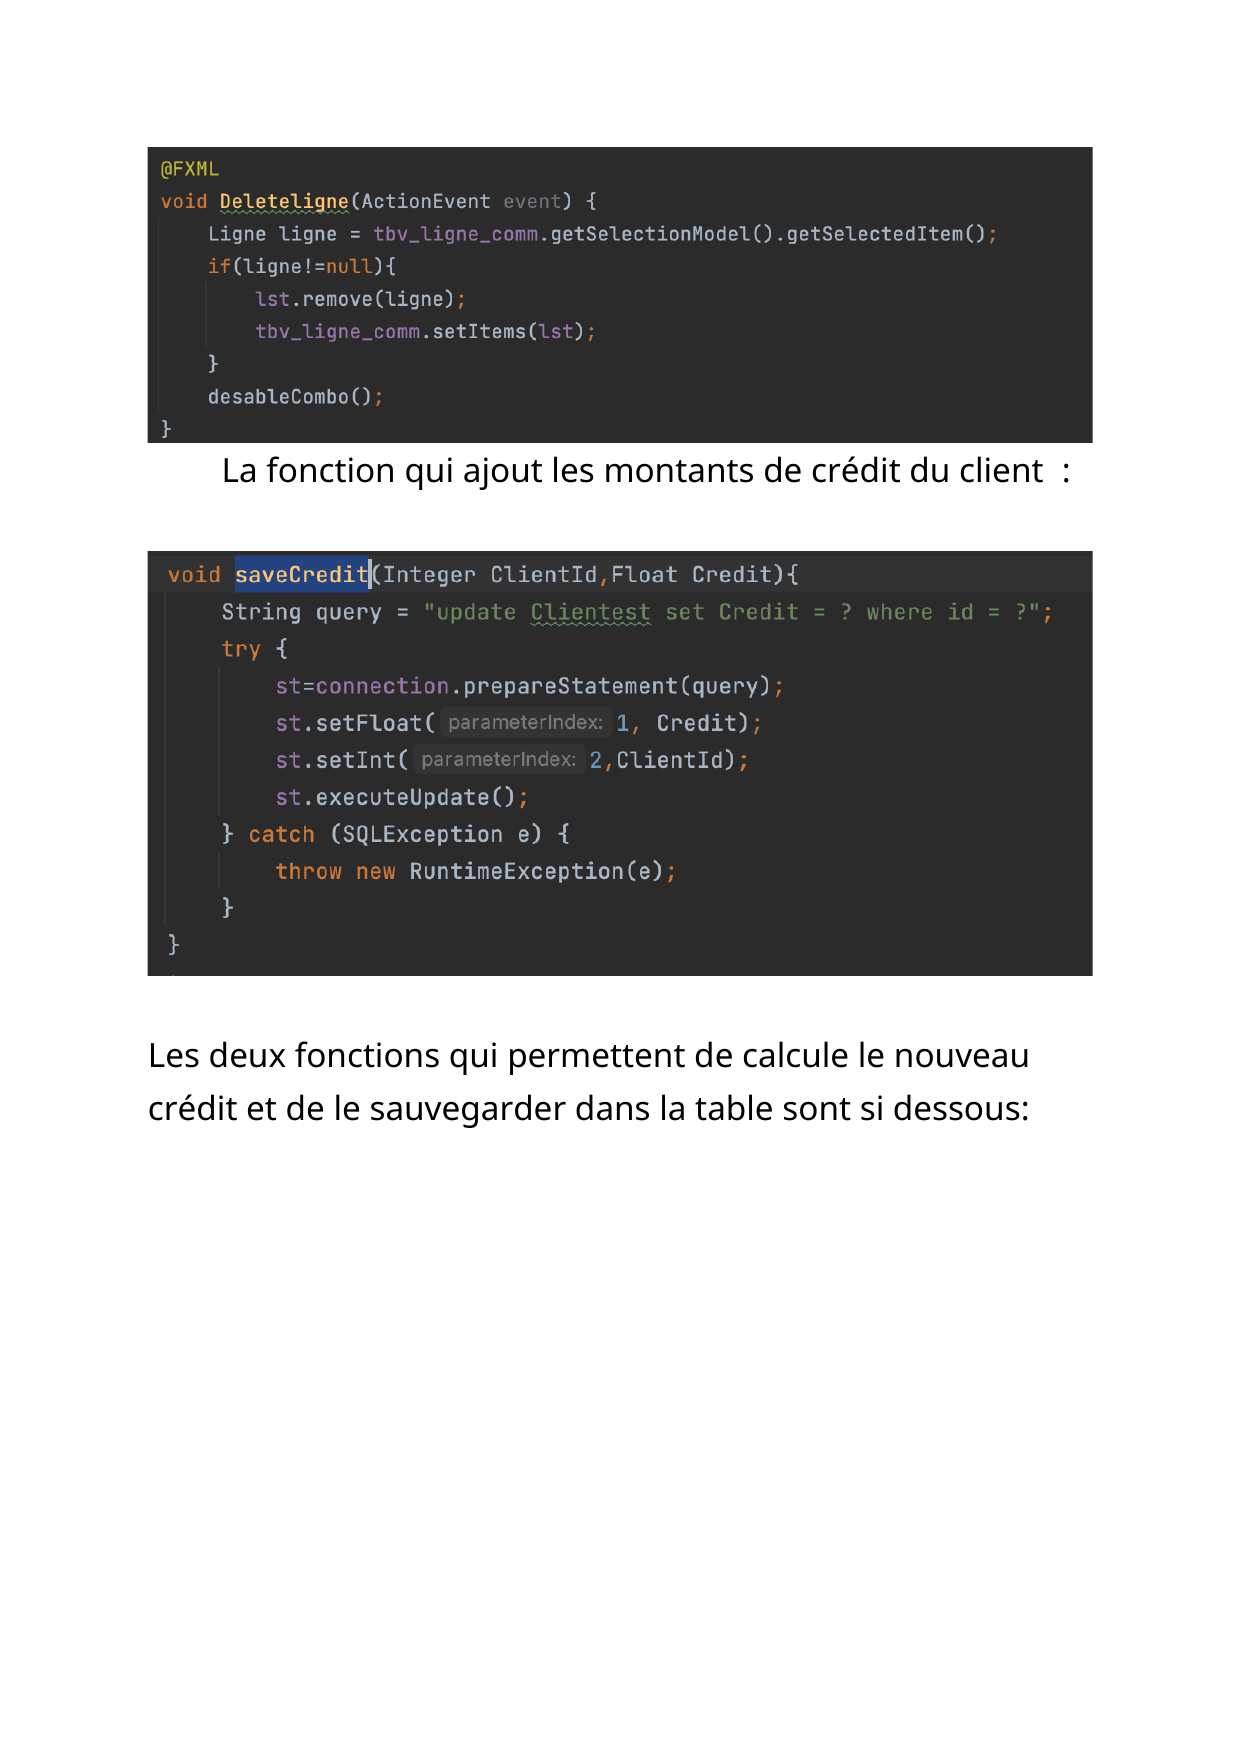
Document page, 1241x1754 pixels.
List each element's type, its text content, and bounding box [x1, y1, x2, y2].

list Les deux fonctions qui permettent de calcule le nouveau crédit et de le sauvegarder dans la table sont si dessous: [148, 1032, 1093, 1130]
picture [147, 147, 1093, 443]
list La fonction qui ajout les montants de crédit du client : [148, 447, 1093, 492]
picture [147, 551, 1093, 976]
